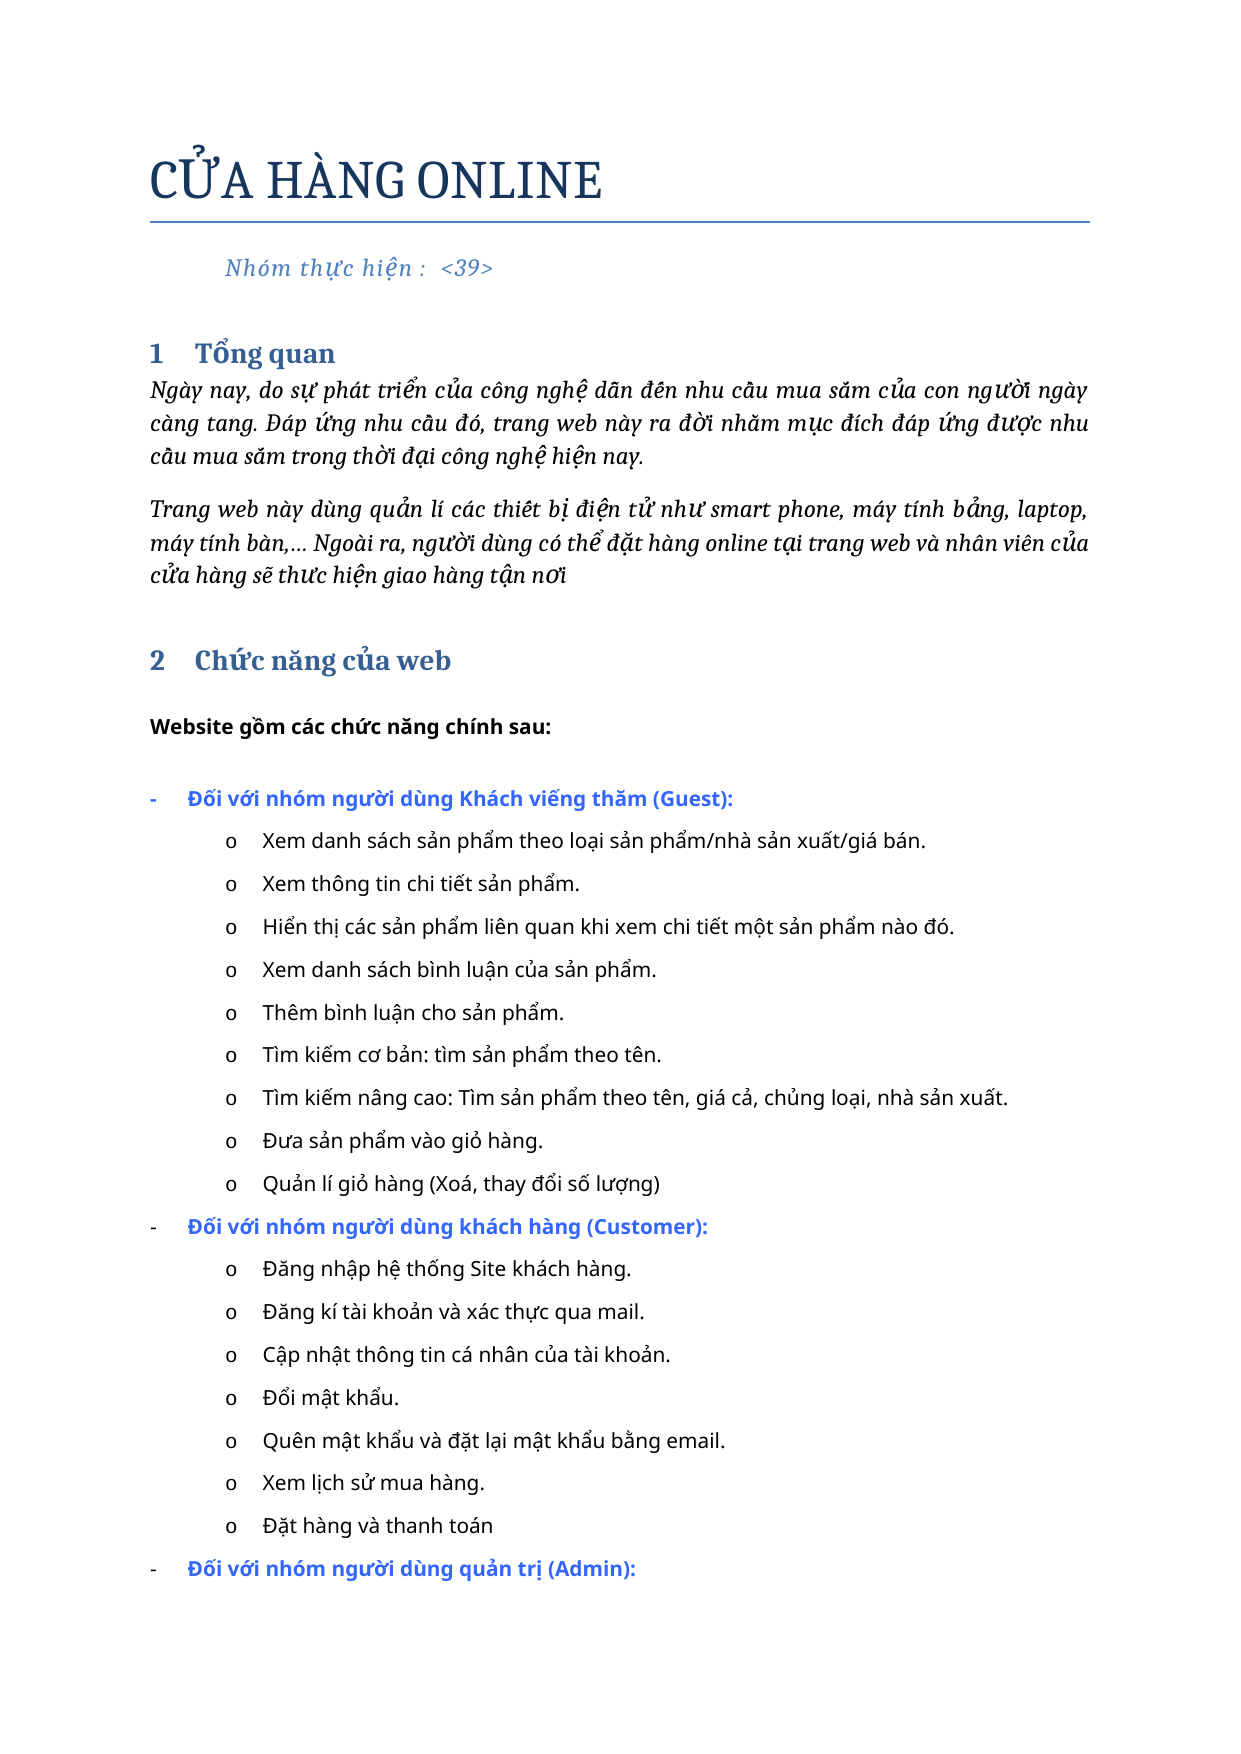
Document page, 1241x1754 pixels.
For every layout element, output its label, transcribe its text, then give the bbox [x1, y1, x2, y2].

list Đối với nhóm người dùng khách hàng (Customer): [150, 1212, 1090, 1240]
title CỬA HÀNG ONLINE [150, 150, 1090, 221]
list Xem thông tin chi tiết sản phẩm. [225, 869, 1090, 898]
subtitle Chức năng của web [150, 644, 1090, 678]
subtitle Tổng quan [150, 337, 1090, 371]
list Hiển thị các sản phẩm liên quan khi xem chi tiết một sản phẩm nào đó. [225, 912, 1090, 941]
list Đăng kí tài khoản và xác thực qua mail. [225, 1297, 1090, 1326]
list Đối với nhóm người dùng quản trị (Admin): [150, 1554, 1090, 1583]
list Website gồm các chức năng chính sau: [150, 712, 1090, 741]
list Thêm bình luận cho sản phẩm. [225, 998, 1090, 1026]
text Ngày nay, do sự phát triển của công nghệ dẫn đến nhu cầu mua sắm của con người ngày càng tang. Đáp ứng nhu cầu đó, trang web này ra đời nhằm mục đích đáp ứng được nhu cầu mua sắm trong thời đại công nghệ hiện nay. [150, 376, 1090, 470]
list Đưa sản phẩm vào giỏ hàng. [225, 1126, 1090, 1155]
list Xem danh sách bình luận của sản phẩm. [225, 955, 1090, 983]
subtitle Nhóm thực hiện : <39> [150, 254, 1090, 283]
list Tìm kiếm nâng cao: Tìm sản phẩm theo tên, giá cả, chủng loại, nhà sản xuất. [225, 1083, 1090, 1112]
list Đối với nhóm người dùng Khách viếng thăm (Guest): [150, 784, 1090, 812]
list Xem lịch sử mua hàng. [225, 1468, 1090, 1497]
list Đặt hàng và thanh toán [225, 1511, 1090, 1540]
list Đăng nhập hệ thống Site khách hàng. [225, 1254, 1090, 1283]
list Quản lí giỏ hàng (Xoá, thay đổi số lượng) [225, 1169, 1090, 1198]
list Đổi mật khẩu. [225, 1383, 1090, 1411]
text Trang web này dùng quản lí các thiết bị điện tử như smart phone, máy tính bảng, laptop, máy tính bàn,… Ngoài ra, người dùng có thể đặt hàng online tại trang web và nhân viên của cửa hàng sẽ thưc hiện giao hàng tận nơi [150, 495, 1090, 590]
list Tìm kiếm cơ bản: tìm sản phẩm theo tên. [225, 1041, 1090, 1069]
list Xem danh sách sản phẩm theo loại sản phẩm/nhà sản xuất/giá bán. [225, 827, 1090, 855]
list Cập nhật thông tin cá nhân của tài khoản. [225, 1340, 1090, 1369]
list Quên mật khẩu và đặt lại mật khẩu bằng email. [225, 1426, 1090, 1454]
